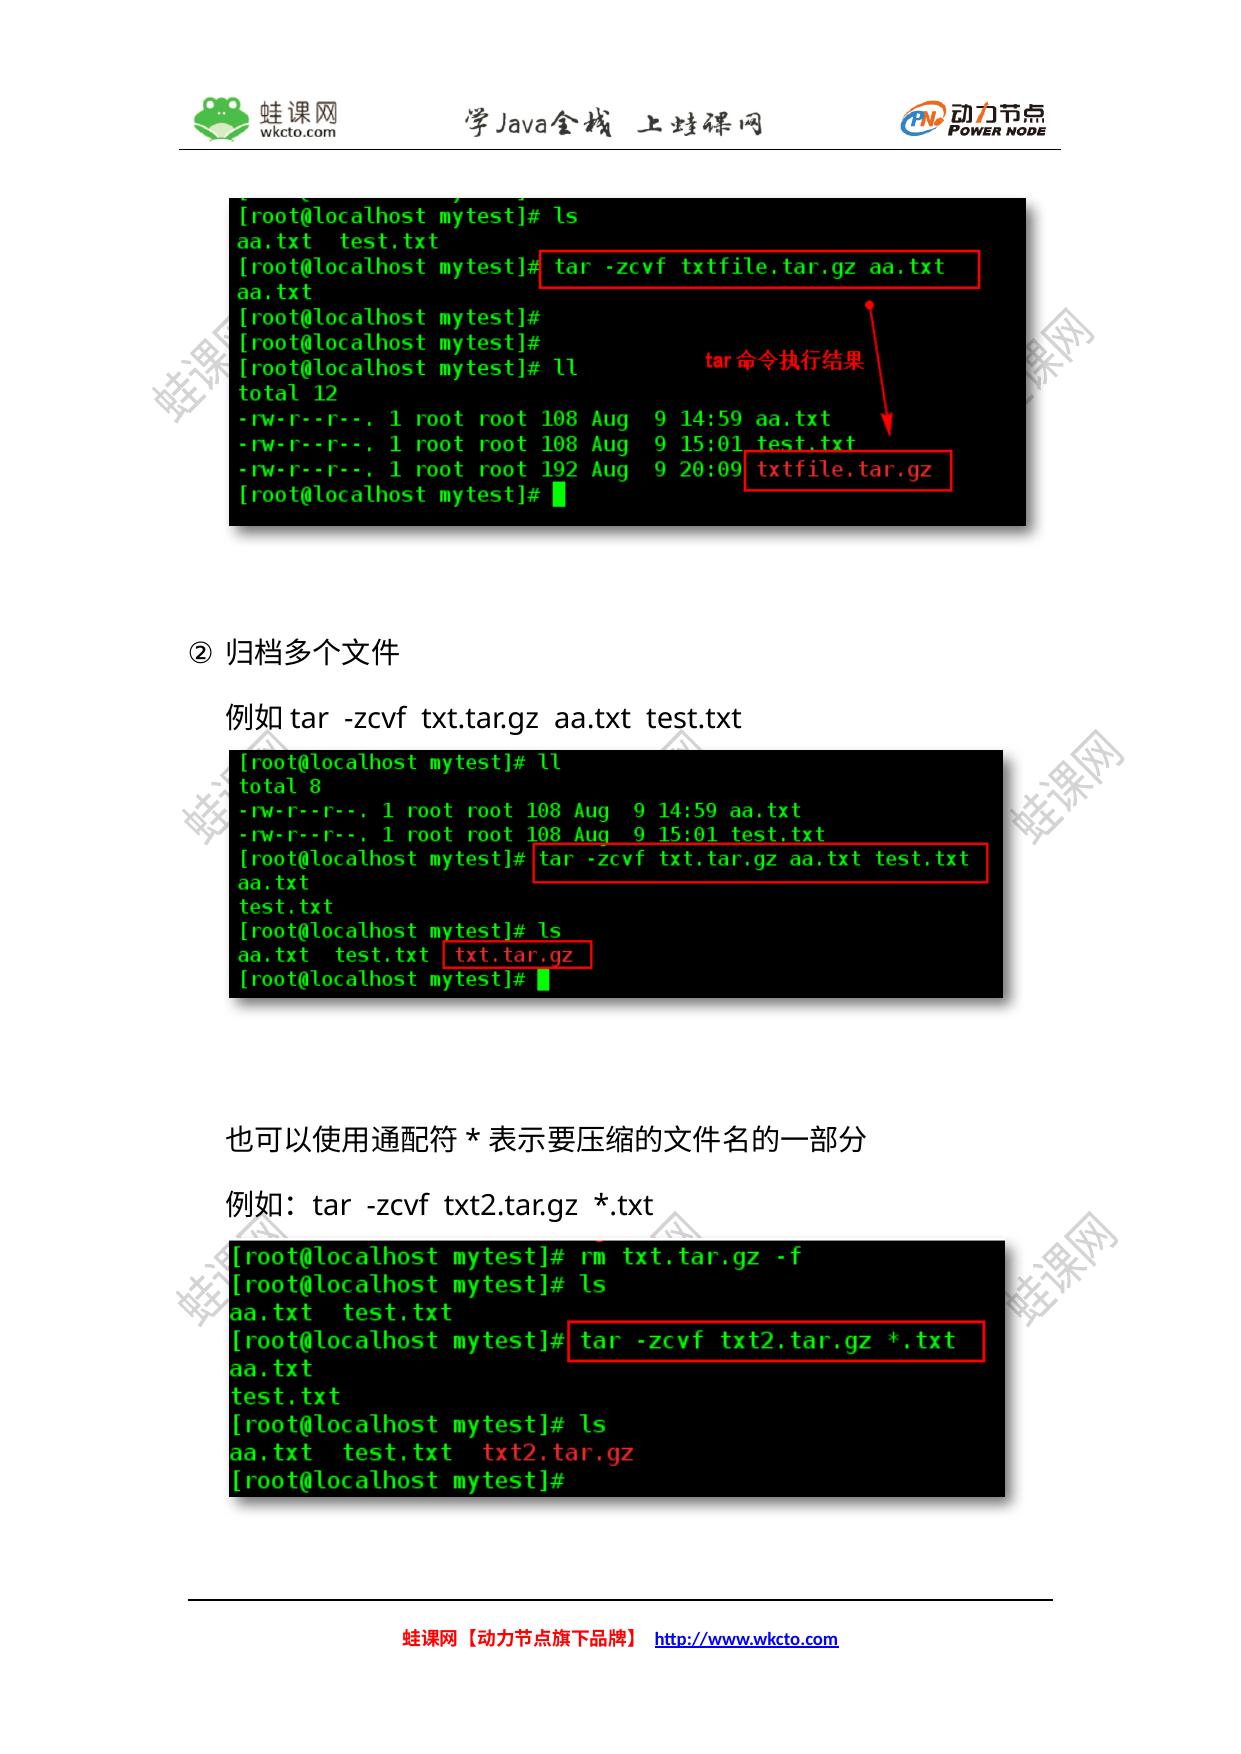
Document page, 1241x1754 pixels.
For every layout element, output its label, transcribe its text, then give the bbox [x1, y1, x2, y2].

picture [187, 90, 1049, 147]
list 例如：tar -zcvf txt2.tar.gz *.txt [225, 1171, 1053, 1236]
list 例如 tar -zcvf txt.tar.gz aa.txt test.txt [225, 683, 1053, 748]
picture [229, 1238, 1005, 1497]
list 也可以使用通配符 * 表示要压缩的文件名的一部分 [225, 1106, 1053, 1171]
picture [229, 750, 1003, 998]
list 归档多个文件 [187, 618, 1053, 683]
picture [229, 198, 1026, 526]
